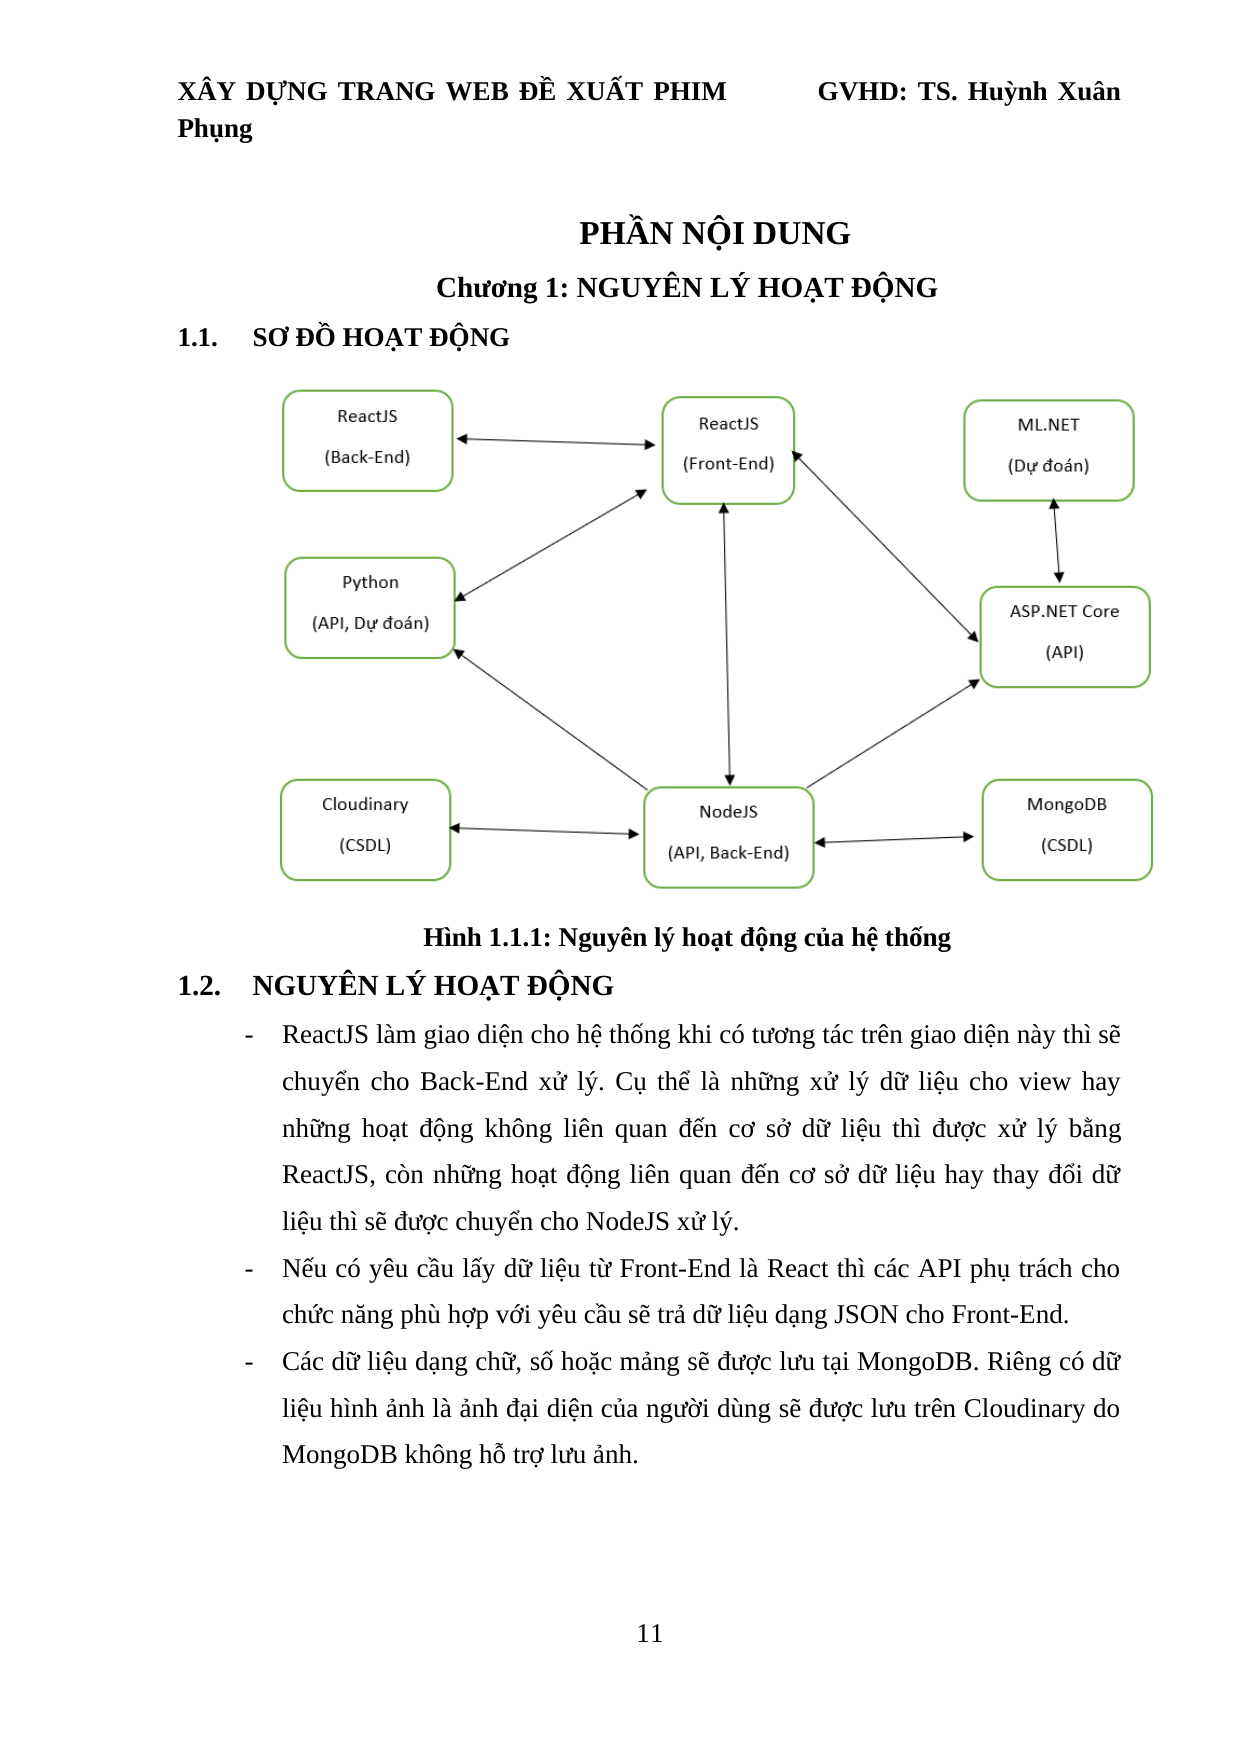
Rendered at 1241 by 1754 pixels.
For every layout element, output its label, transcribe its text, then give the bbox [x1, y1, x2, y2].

picture [252, 367, 1193, 906]
list PHẦN NỘI DUNG [271, 213, 1122, 251]
list Các dữ liệu dạng chữ, số hoặc mảng sẽ được lưu tại MongoDB. Riêng có dữ liệu hình ảnh là ảnh đại diện của người dùng sẽ được lưu trên Cloudinary do MongoDB không hỗ trợ lưu ảnh. [244, 1345, 1122, 1469]
list ReactJS làm giao diện cho hệ thống khi có tương tác trên giao diện này thì sẽ chuyển cho Back-End xử lý. Cụ thể là những xử lý dữ liệu cho view hay những hoạt động không liên quan đến cơ sở dữ liệu thì được xử lý bằng ReactJS, còn những hoạt động liên quan đến cơ sở dữ liệu hay thay đổi dữ liệu thì sẽ được chuyển cho NodeJS xử lý. [244, 1018, 1122, 1236]
list NGUYÊN LÝ HOẠT ĐỘNG [177, 968, 1122, 1002]
list Hình 1.1.1: Nguyên lý hoạt động của hệ thống [252, 921, 1122, 953]
list Chương 1: NGUYÊN LÝ HOẠT ĐỘNG [252, 270, 1122, 304]
list SƠ ĐỒ HOẠT ĐỘNG [177, 321, 1122, 352]
list Nếu có yêu cầu lấy dữ liệu từ Front-End là React thì các API phụ trách cho chức năng phù hợp với yêu cầu sẽ trả dữ liệu dạng JSON cho Front-End. [244, 1252, 1122, 1329]
